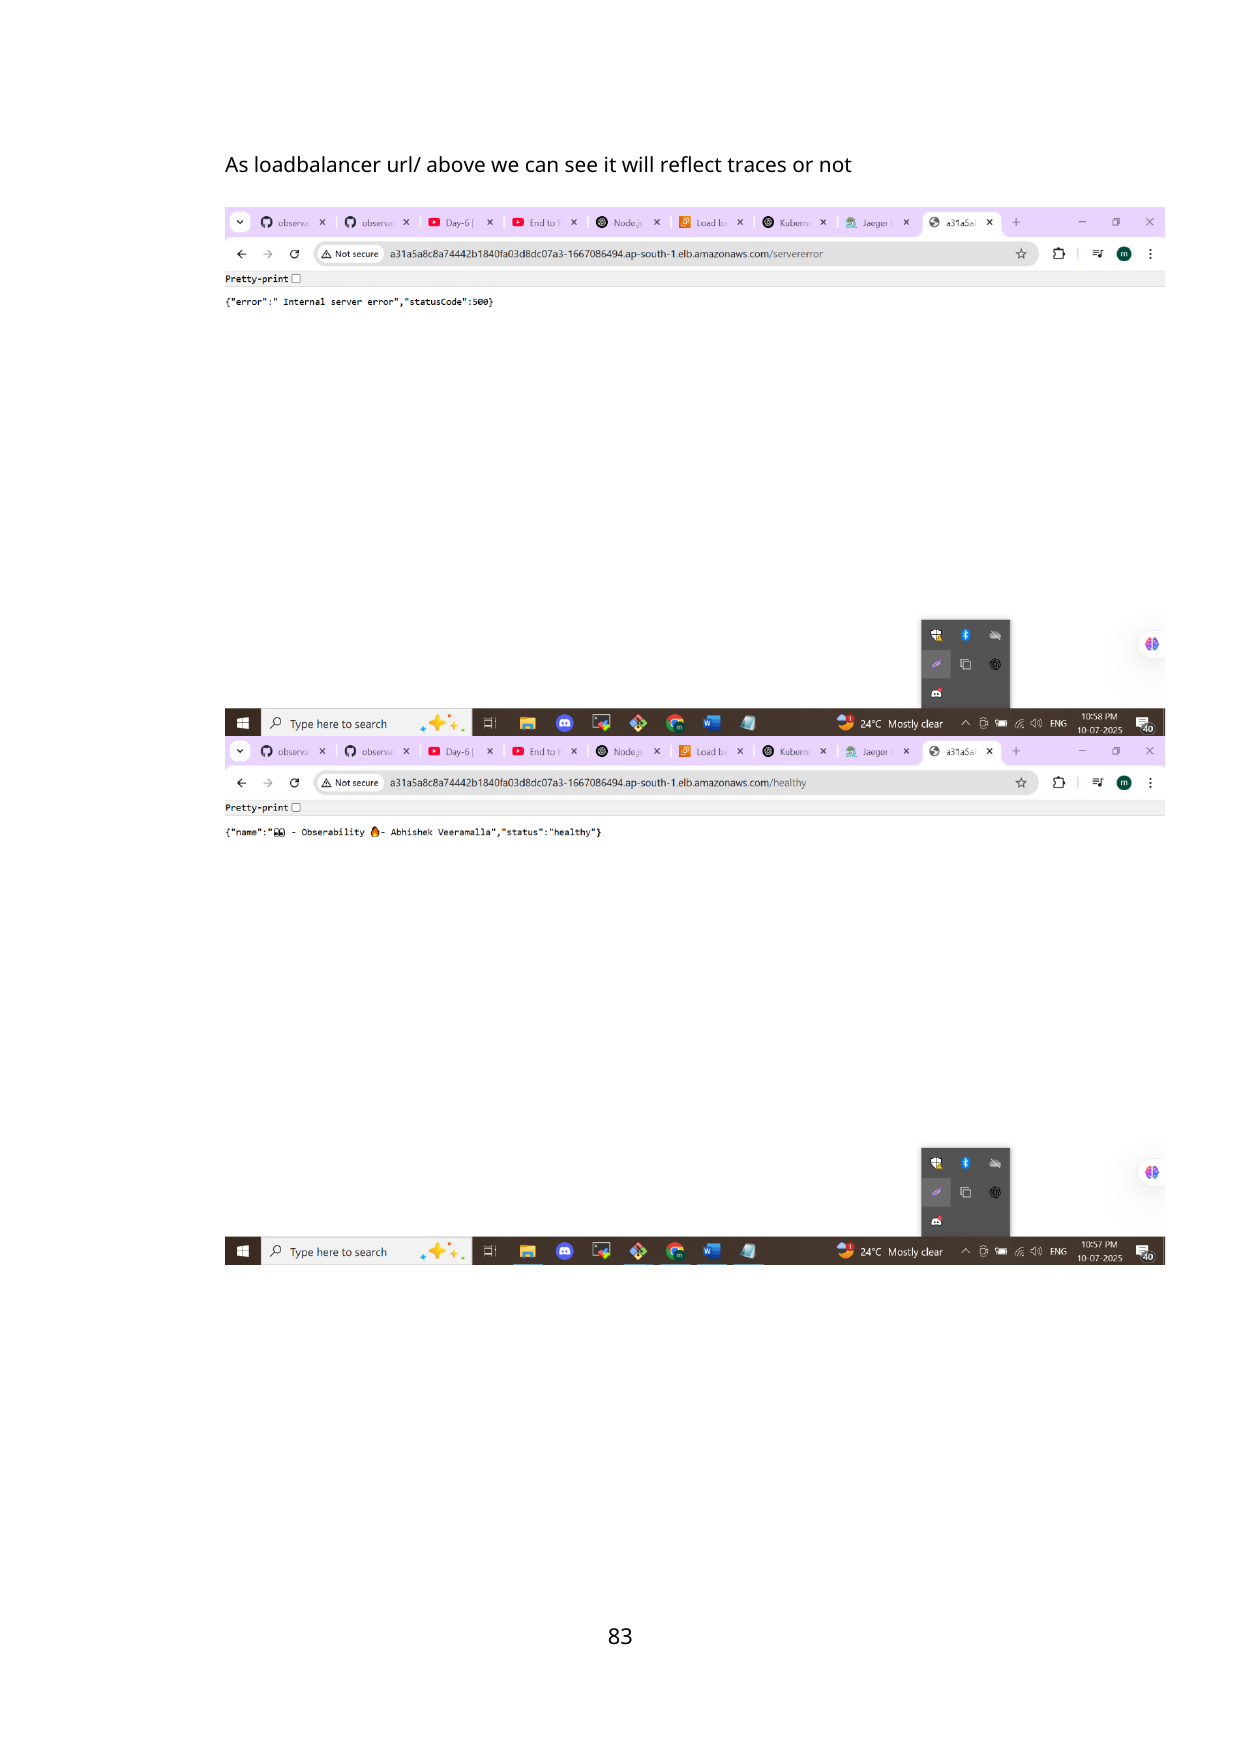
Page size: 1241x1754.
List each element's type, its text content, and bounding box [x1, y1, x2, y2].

text As loadbalancer url/ above we can see it will reflect traces or not [225, 150, 1090, 178]
picture [225, 207, 1166, 1265]
